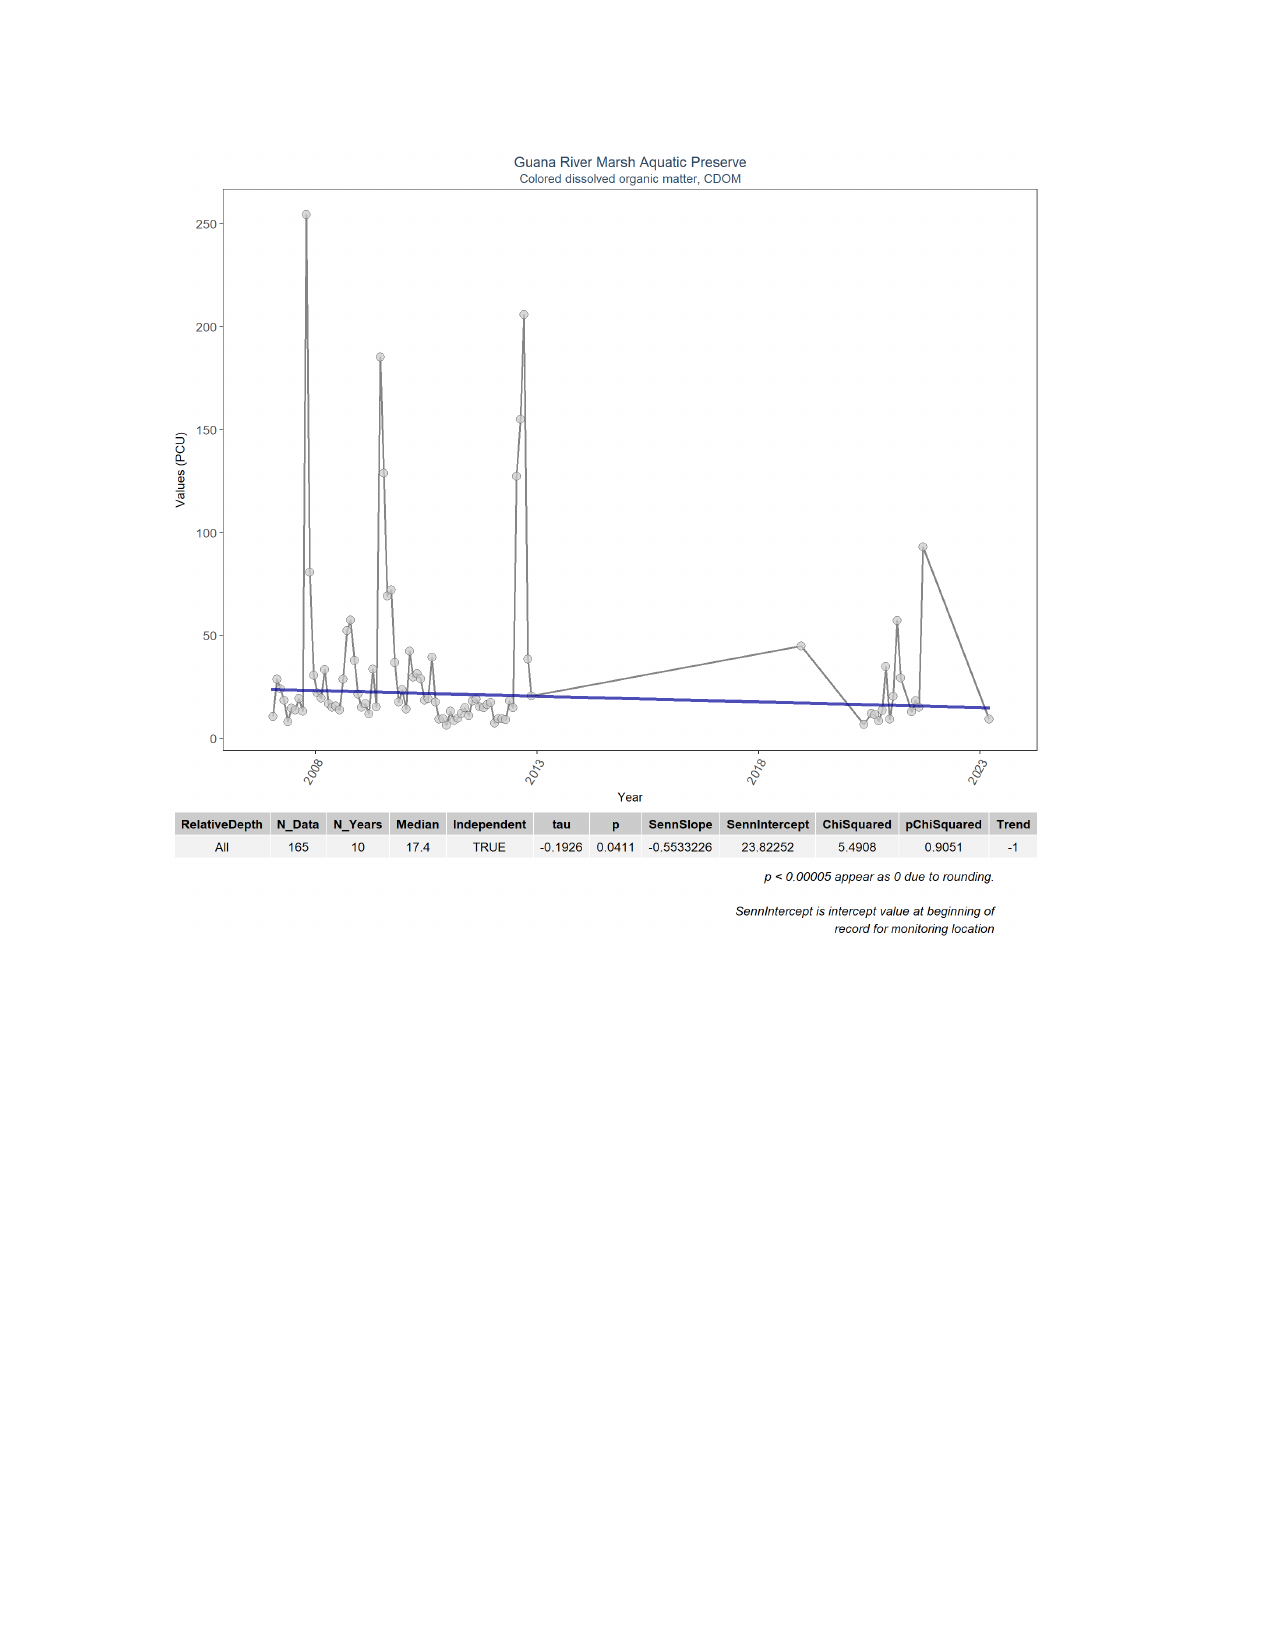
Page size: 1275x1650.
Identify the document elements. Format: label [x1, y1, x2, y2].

picture [168, 150, 1044, 938]
